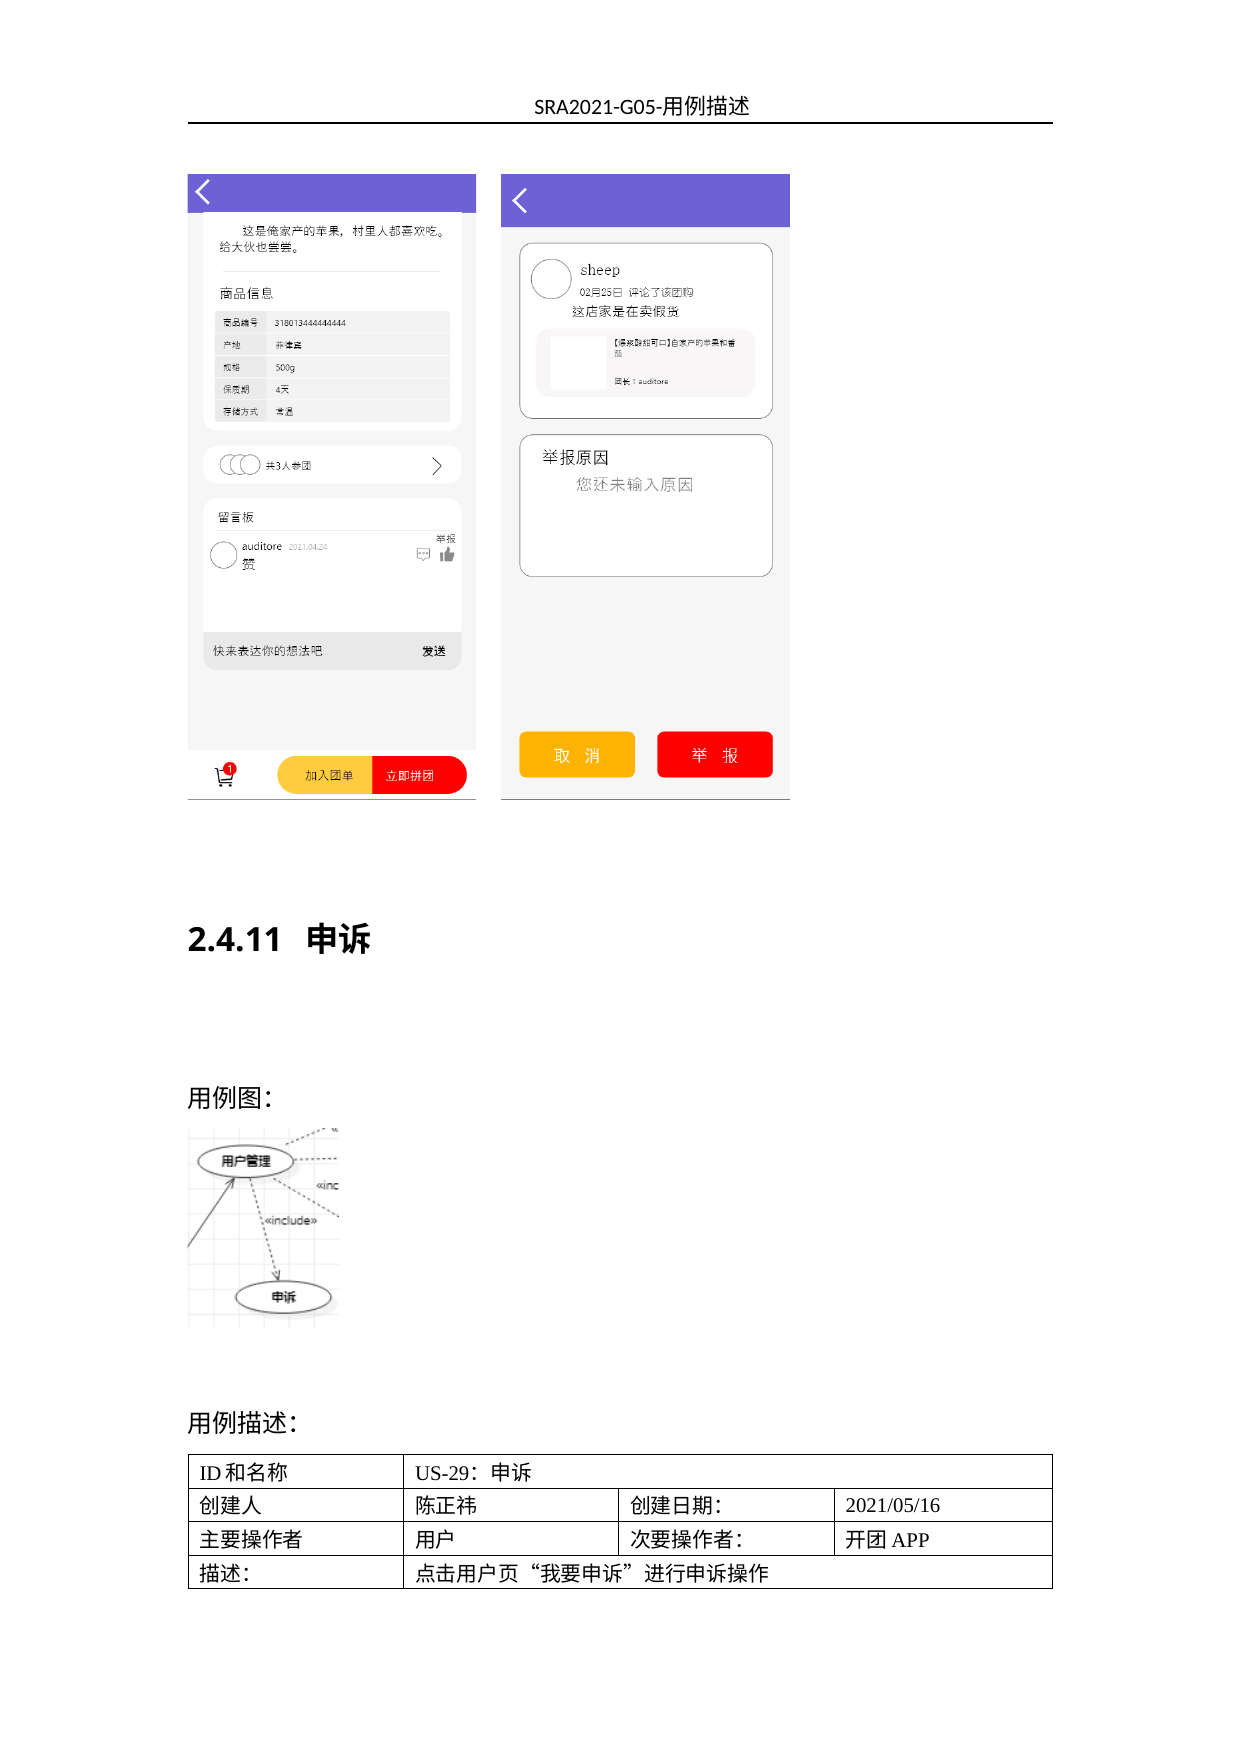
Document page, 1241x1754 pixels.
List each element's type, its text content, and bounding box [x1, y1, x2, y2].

text 用例描述： [187, 1389, 1053, 1454]
table_cell 开团APP [835, 1522, 1052, 1554]
subtitle 申诉 [187, 904, 1053, 969]
table_cell 陈正祎 [404, 1489, 618, 1521]
table_header US-29：申诉 [404, 1455, 1052, 1487]
picture [501, 174, 790, 800]
table_header ID和名称 [189, 1455, 403, 1487]
table_cell 次要操作者： [619, 1522, 834, 1554]
table_cell 创建人 [189, 1489, 403, 1521]
picture [187, 1128, 339, 1329]
picture [187, 174, 477, 800]
table_cell 2021/05/16 [835, 1489, 1052, 1521]
table_cell 点击用户页“我要申诉”进行申诉操作 [404, 1556, 1052, 1588]
table_cell 主要操作者 [189, 1522, 403, 1554]
table_cell 用户 [404, 1522, 618, 1554]
text 用例图： [187, 1064, 1053, 1129]
table_cell 创建日期： [619, 1489, 834, 1521]
table_cell 描述： [189, 1556, 403, 1588]
